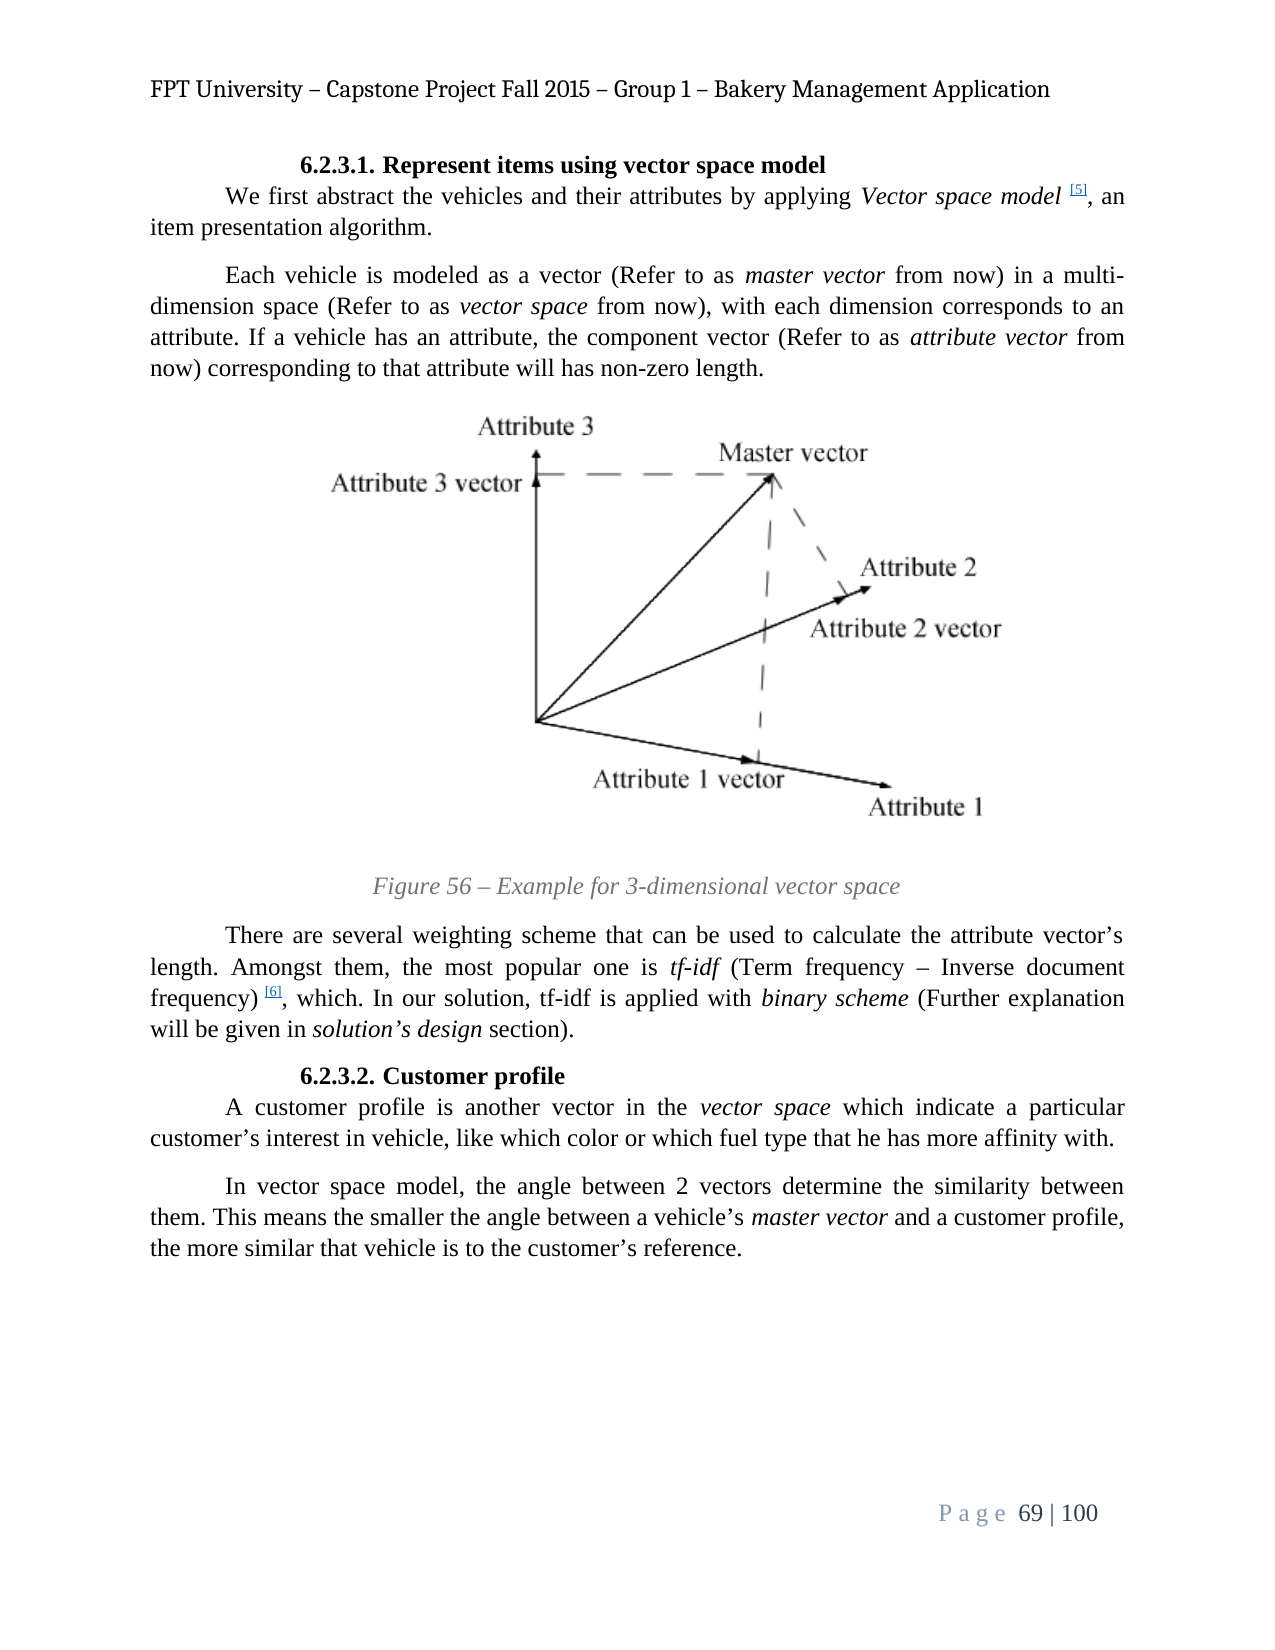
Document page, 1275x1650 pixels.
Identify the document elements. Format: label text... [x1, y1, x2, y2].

subtitle Represent items using vector space model [300, 150, 1125, 179]
subtitle Customer profile [300, 1061, 1125, 1090]
text There are several weighting scheme that can be used to calculate the attribute vector’s length. Amongst them, the most popular one is tf-idf (Term frequency – Inverse document frequency) [6], which. In our solution, tf-idf is applied with binary scheme (Further explanation will be given in solution’s design section). [150, 921, 1125, 1042]
text Each vehicle is modeled as a vector (Refer to as master vector from now) in a multi-dimension space (Refer to as vector space from now), with each dimension corresponds to an attribute. If a vehicle has an attribute, the component vector (Refer to as attribute vector from now) corresponding to that attribute will has non-zero length. [150, 260, 1125, 382]
text In vector space model, the angle between 2 vectors determine the similarity between them. This means the smaller the angle between a vehicle’s master vector and a customer profile, the more similar that vehicle is to the customer’s reference. [150, 1171, 1125, 1262]
picture [308, 400, 1042, 852]
text A customer profile is another vector in the vector space which indicate a particular customer’s interest in vehicle, like which color or which fuel type that he has more affinity with. [150, 1092, 1125, 1152]
text We first abstract the vehicles and their attributes by applying Vector space model [5], an item presentation algorithm. [150, 181, 1125, 241]
